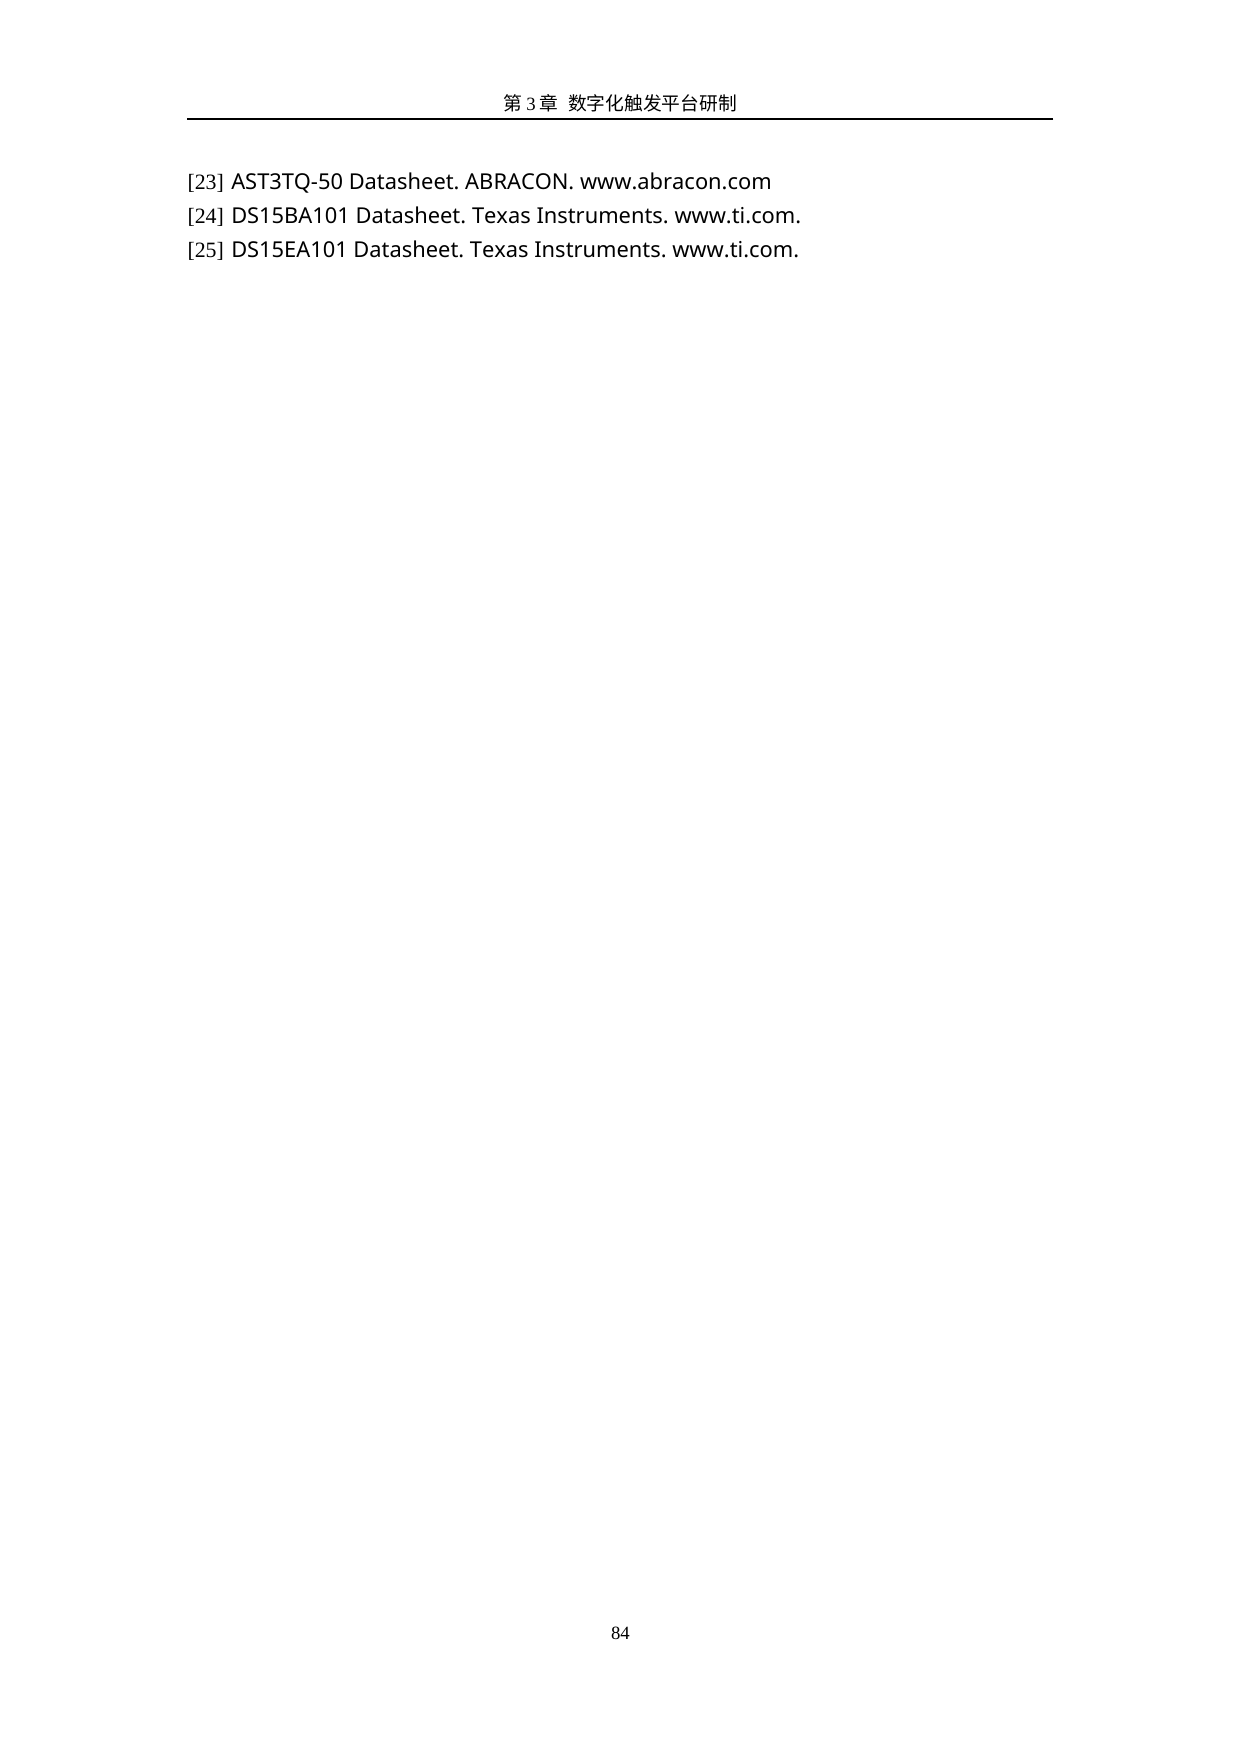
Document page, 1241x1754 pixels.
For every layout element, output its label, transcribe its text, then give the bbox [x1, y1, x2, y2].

text DS15EA101 Datasheet. Texas Instruments. www.ti.com. [187, 232, 1053, 266]
text AST3TQ-50 Datasheet. ABRACON. www.abracon.com [187, 164, 1053, 198]
text DS15BA101 Datasheet. Texas Instruments. www.ti.com. [187, 198, 1053, 232]
